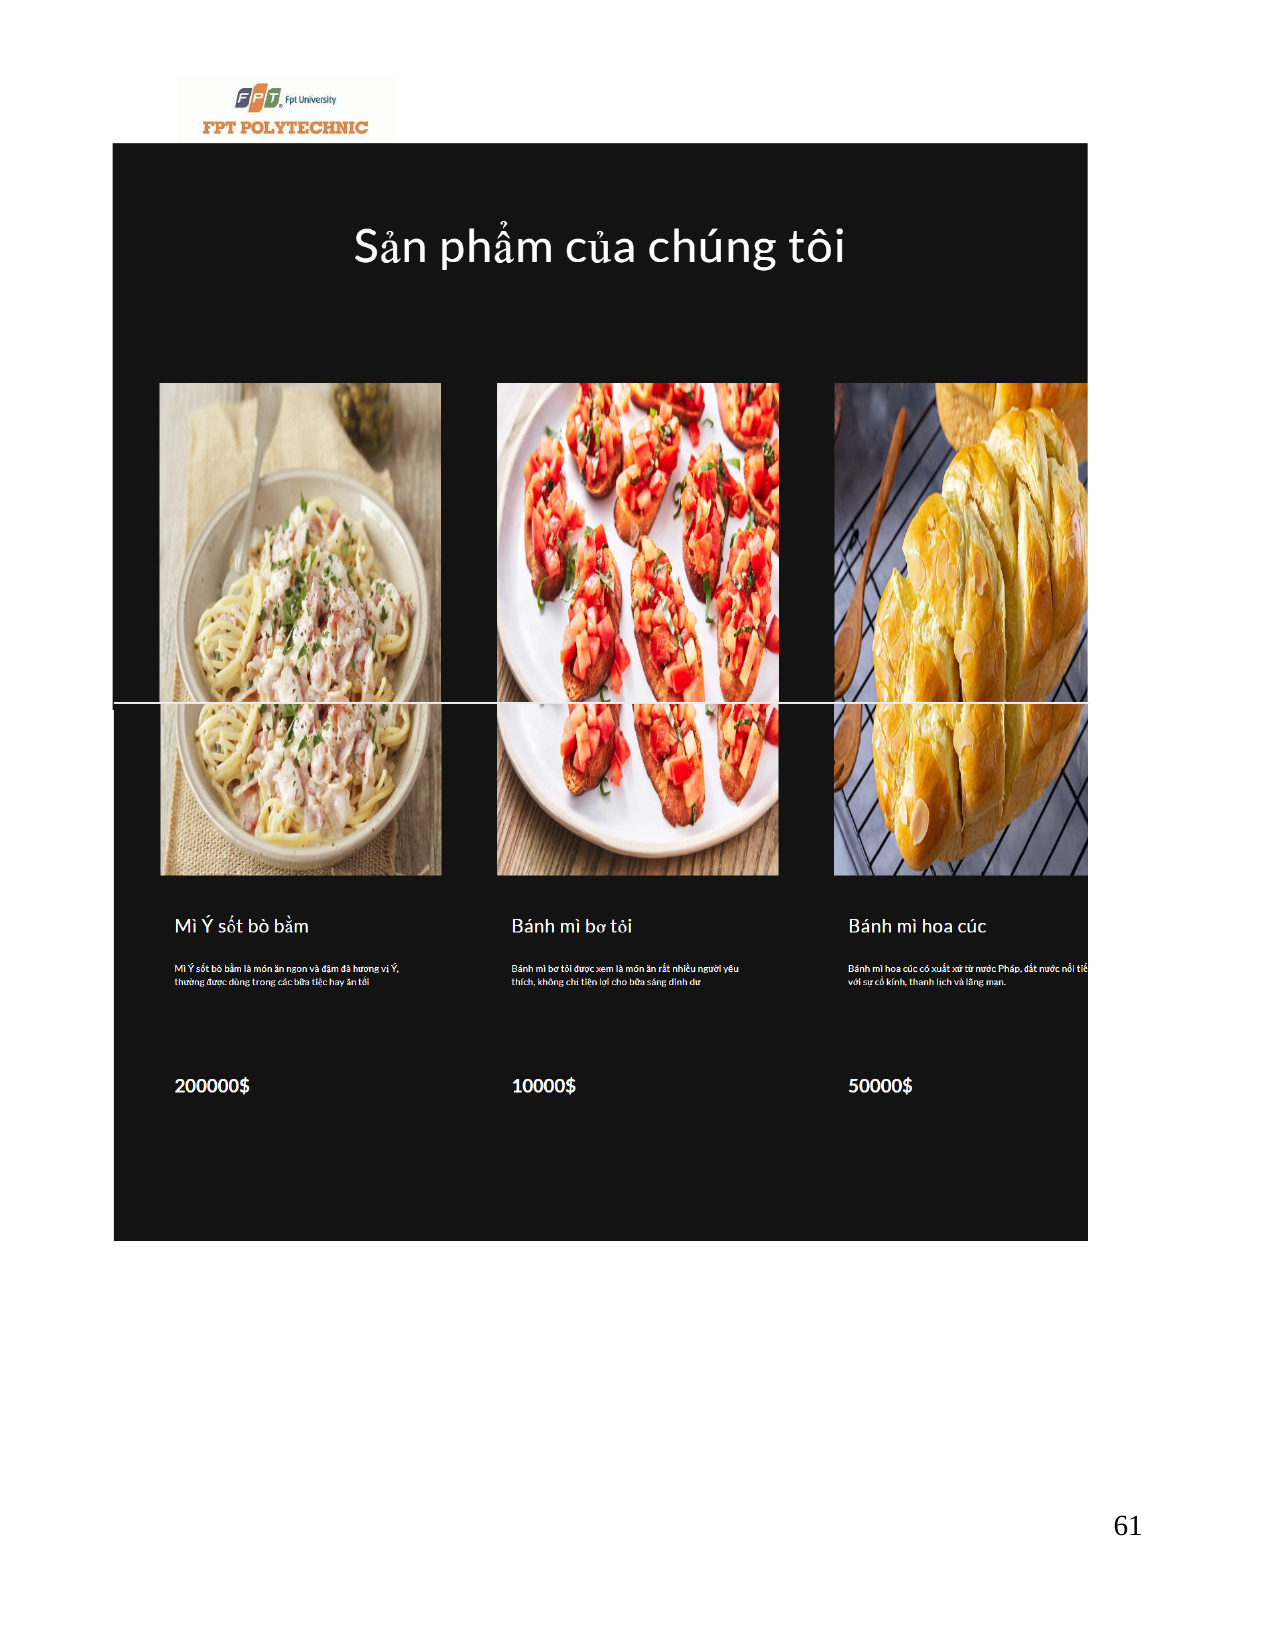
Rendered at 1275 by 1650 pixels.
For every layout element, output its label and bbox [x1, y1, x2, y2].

picture [112, 75, 1089, 1241]
